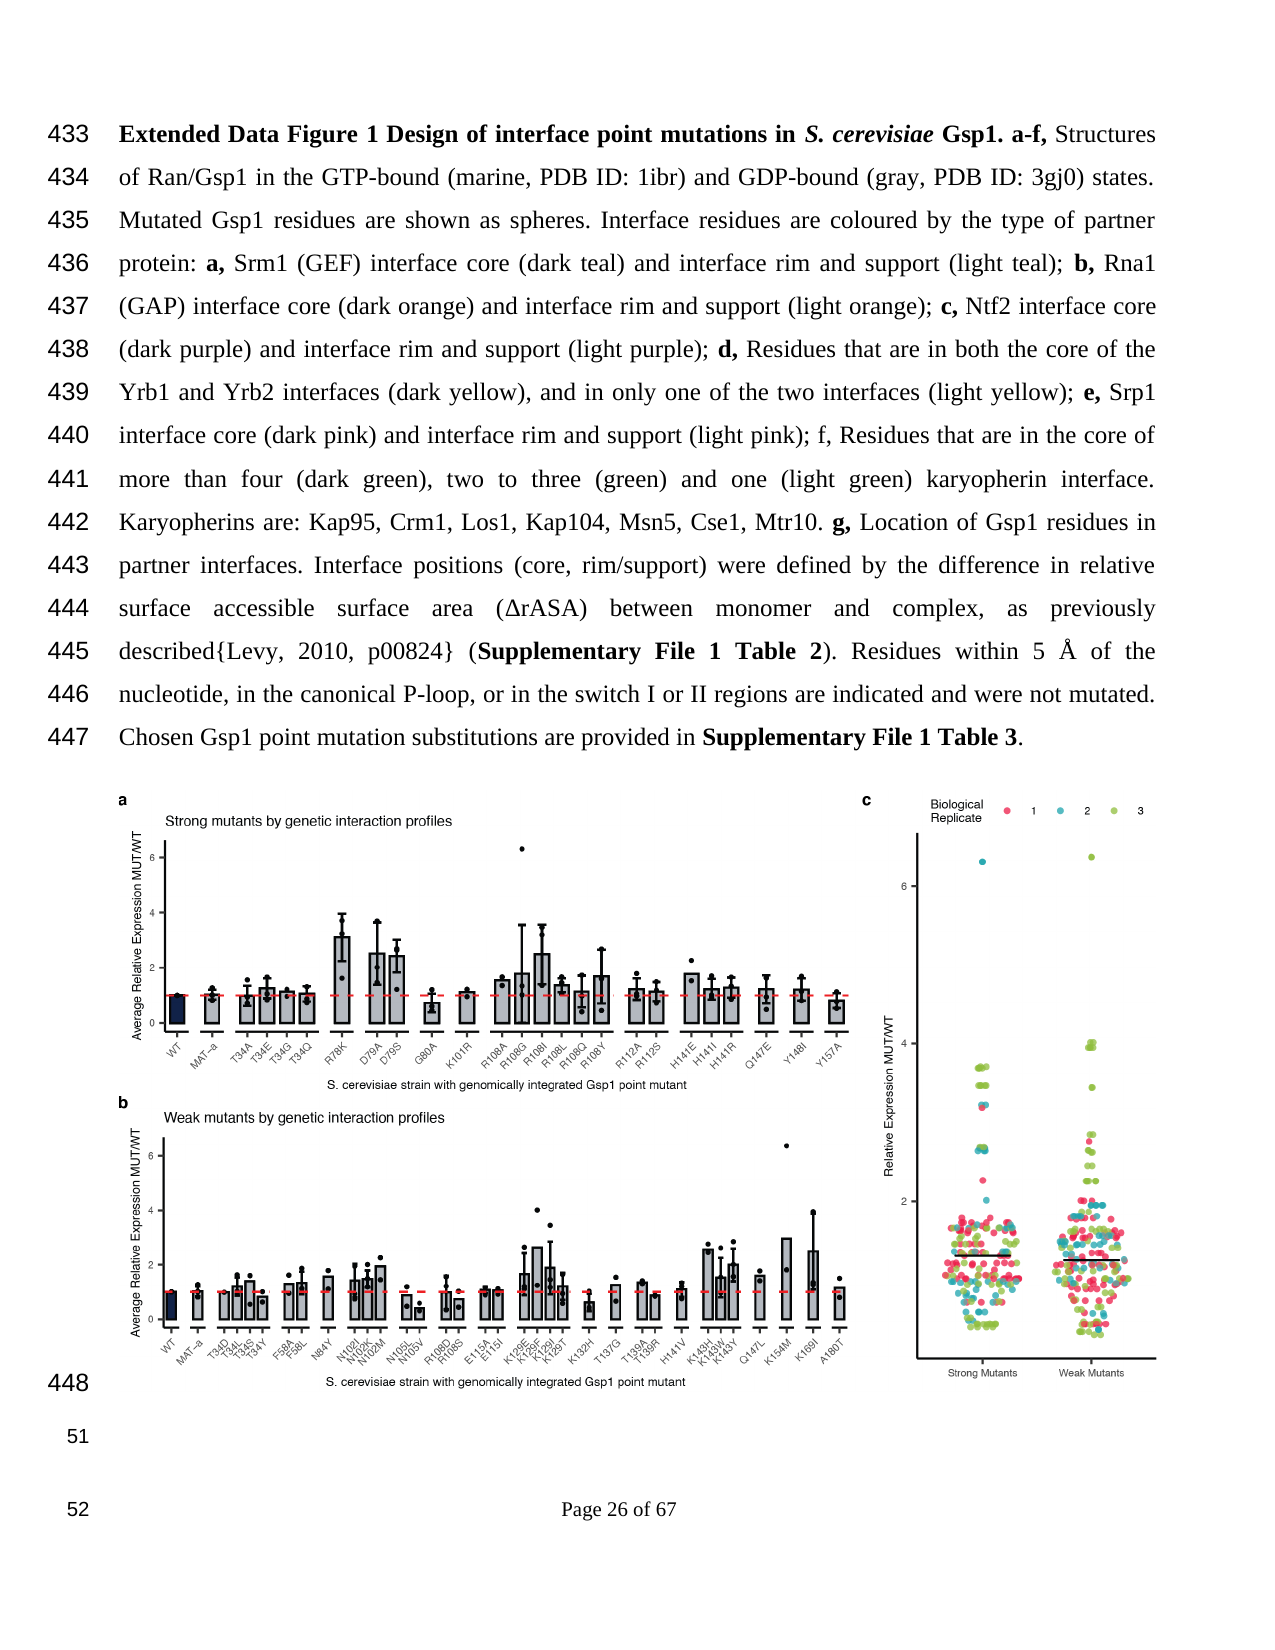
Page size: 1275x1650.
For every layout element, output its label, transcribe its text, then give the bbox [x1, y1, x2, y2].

text Extended Data Figure 1 Design of interface point mutations in S. cerevisiae Gsp1. a-f, Structures of Ran/Gsp1 in the GTP-bound (marine, PDB ID: 1ibr) and GDP-bound (gray, PDB ID: 3gj0) states. Mutated Gsp1 residues are shown as spheres. Interface residues are coloured by the type of partner protein: a, Srm1 (GEF) interface core (dark teal) and interface rim and support (light teal); b, Rna1 (GAP) interface core (dark orange) and interface rim and support (light orange); c, Ntf2 interface core (dark purple) and interface rim and support (light purple); d, Residues that are in both the core of the Yrb1 and Yrb2 interfaces (dark yellow), and in only one of the two interfaces (light yellow); e, Srp1 interface core (dark pink) and interface rim and support (light pink); f, Residues that are in the core of more than four (dark green), two to three (green) and one (light green) karyopherin interface. Karyopherins are: Kap95, Crm1, Los1, Kap104, Msn5, Cse1, Mtr10. g, Location of Gsp1 residues in partner interfaces. Interface positions (core, rim/support) were defined by the difference in relative surface accessible surface area (ΔrASA) between monomer and complex, as previously described{Levy, 2010, p00824} (Supplementary File 1 Table 2). Residues within 5 Å of the nucleotide, in the canonical P-loop, or in the switch I or II regions are indicated and were not mutated. Chosen Gsp1 point mutation substitutions are provided in Supplementary File 1 Table 3. [119, 119, 1156, 751]
picture [118, 790, 1157, 1392]
